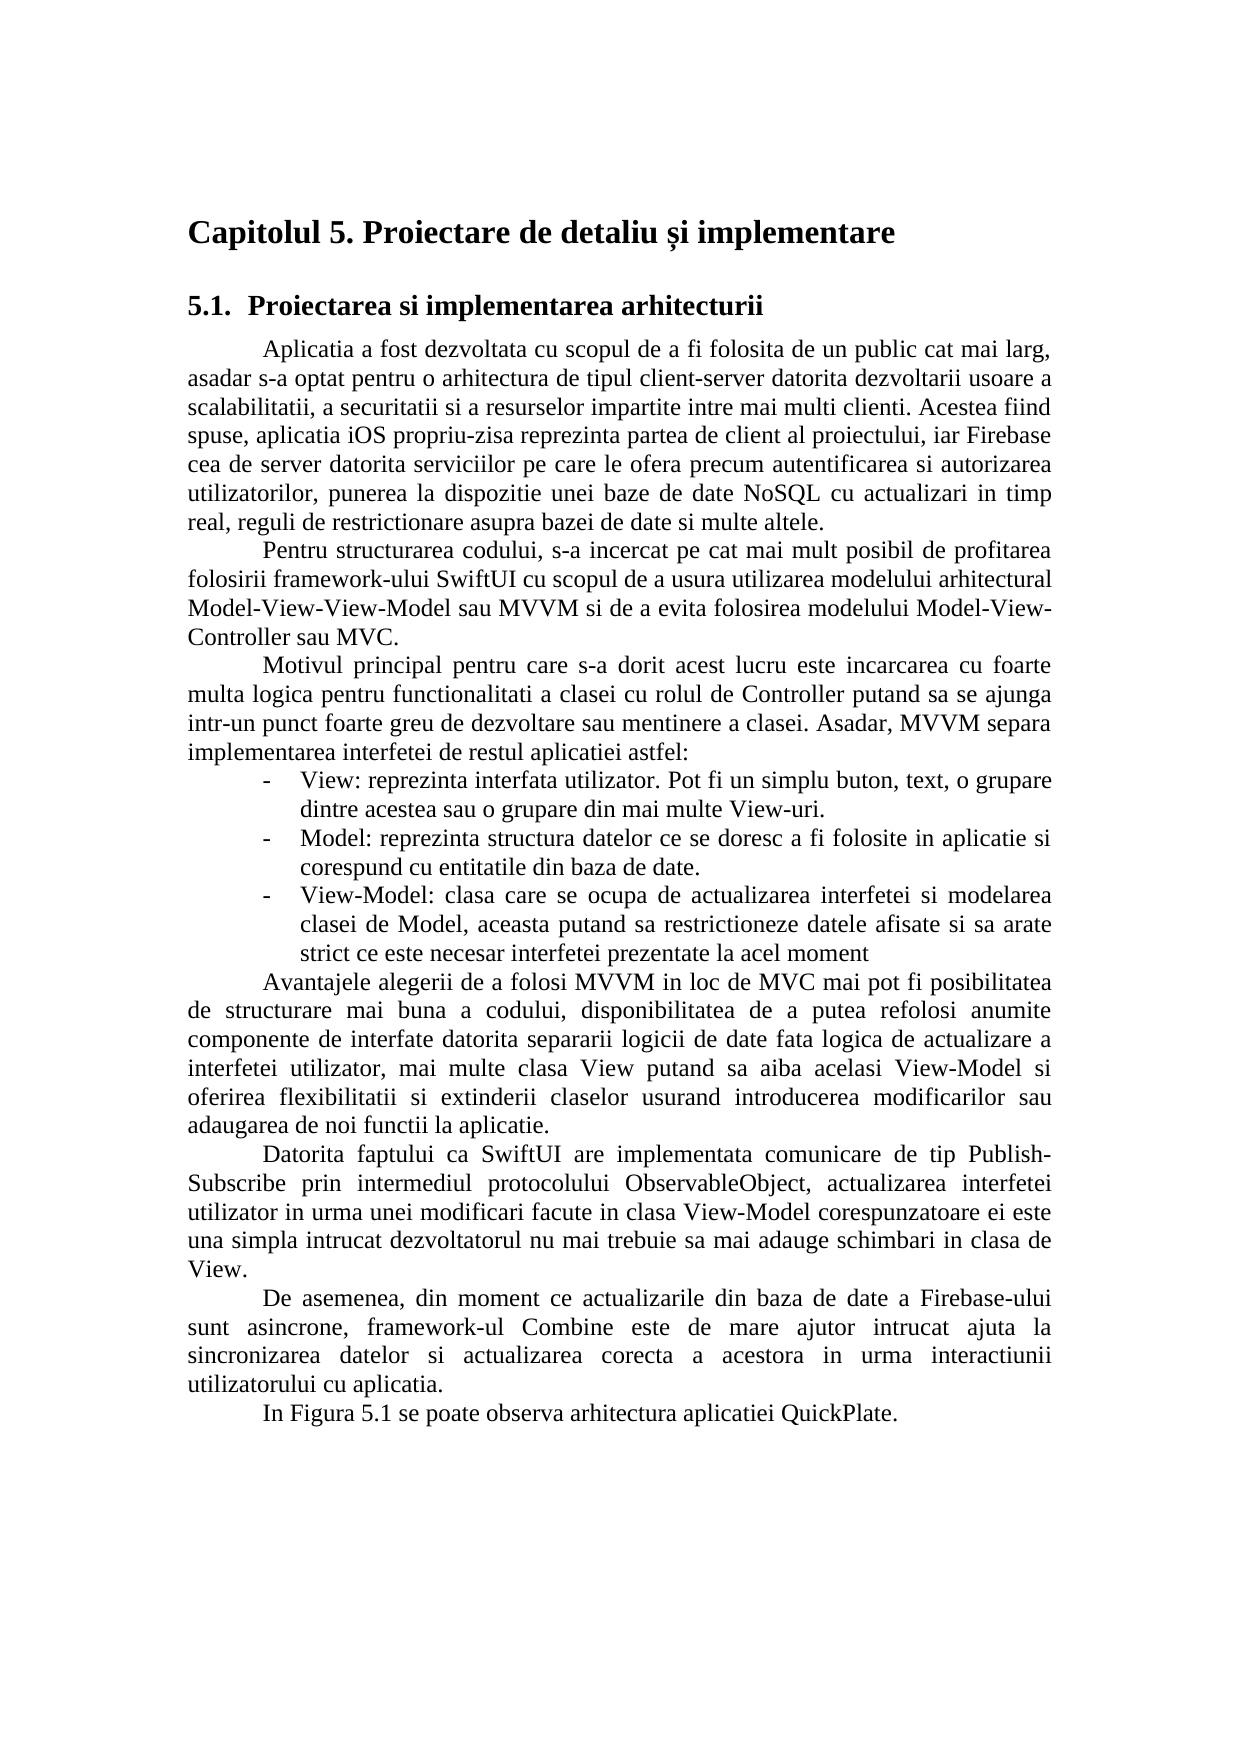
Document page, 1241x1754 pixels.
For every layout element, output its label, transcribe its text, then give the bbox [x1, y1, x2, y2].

text Avantajele alegerii de a folosi MVVM in loc de MVC mai pot fi posibilitatea de structurare mai buna a codului, disponibilitatea de a putea refolosi anumite componente de interfate datorita separarii logicii de date fata logica de actualizare a interfetei utilizator, mai multe clasa View putand sa aiba acelasi View-Model si oferirea flexibilitatii si extinderii claselor usurand introducerea modificarilor sau adaugarea de noi functii la aplicatie. [187, 967, 1053, 1139]
list View: reprezinta interfata utilizator. Pot fi un simplu buton, text, o grupare dintre acestea sau o grupare din mai multe View-uri. [262, 766, 1053, 823]
list View-Model: clasa care se ocupa de actualizarea interfetei si modelarea clasei de Model, aceasta putand sa restrictioneze datele afisate si sa arate strict ce este necesar interfetei prezentate la acel moment [262, 881, 1053, 967]
text Pentru structurarea codului, s-a incercat pe cat mai mult posibil de profitarea folosirii framework-ului SwiftUI cu scopul de a usura utilizarea modelului arhitectural Model-View-View-Model sau MVVM si de a evita folosirea modelului Model-View-Controller sau MVC. [187, 536, 1053, 651]
text Datorita faptului ca SwiftUI are implementata comunicare de tip Publish-Subscribe prin intermediul protocolului ObservableObject, actualizarea interfetei utilizator in urma unei modificari facute in clasa View-Model corespunzatoare ei este una simpla intrucat dezvoltatorul nu mai trebuie sa mai adauge schimbari in clasa de View. [187, 1139, 1053, 1283]
subtitle Proiectarea si implementarea arhitecturii [187, 288, 1053, 322]
text Motivul principal pentru care s-a dorit acest lucru este incarcarea cu foarte multa logica pentru functionalitati a clasei cu rolul de Controller putand sa se ajunga intr-un punct foarte greu de dezvoltare sau mentinere a clasei. Asadar, MVVM separa implementarea interfetei de restul aplicatiei astfel: [187, 651, 1053, 766]
text In Figura 5.1 se poate observa arhitectura aplicatiei QuickPlate. [187, 1398, 1053, 1427]
text Aplicatia a fost dezvoltata cu scopul de a fi folosita de un public cat mai larg, asadar s-a optat pentru o arhitectura de tipul client-server datorita dezvoltarii usoare a scalabilitatii, a securitatii si a resurselor impartite intre mai multi clienti. Acestea fiind spuse, aplicatia iOS propriu-zisa reprezinta partea de client al proiectului, iar Firebase cea de server datorita serviciilor pe care le ofera precum autentificarea si autorizarea utilizatorilor, punerea la dispozitie unei baze de date NoSQL cu actualizari in timp real, reguli de restrictionare asupra bazei de date si multe altele. [187, 334, 1053, 536]
list Model: reprezinta structura datelor ce se doresc a fi folosite in aplicatie si corespund cu entitatile din baza de date. [262, 823, 1053, 881]
text De asemenea, din moment ce actualizarile din baza de date a Firebase-ului sunt asincrone, framework-ul Combine este de mare ajutor intrucat ajuta la sincronizarea datelor si actualizarea corecta a acestora in urma interactiunii utilizatorului cu aplicatia. [187, 1283, 1053, 1398]
subtitle Proiectare de detaliu și implementare [187, 212, 1053, 251]
